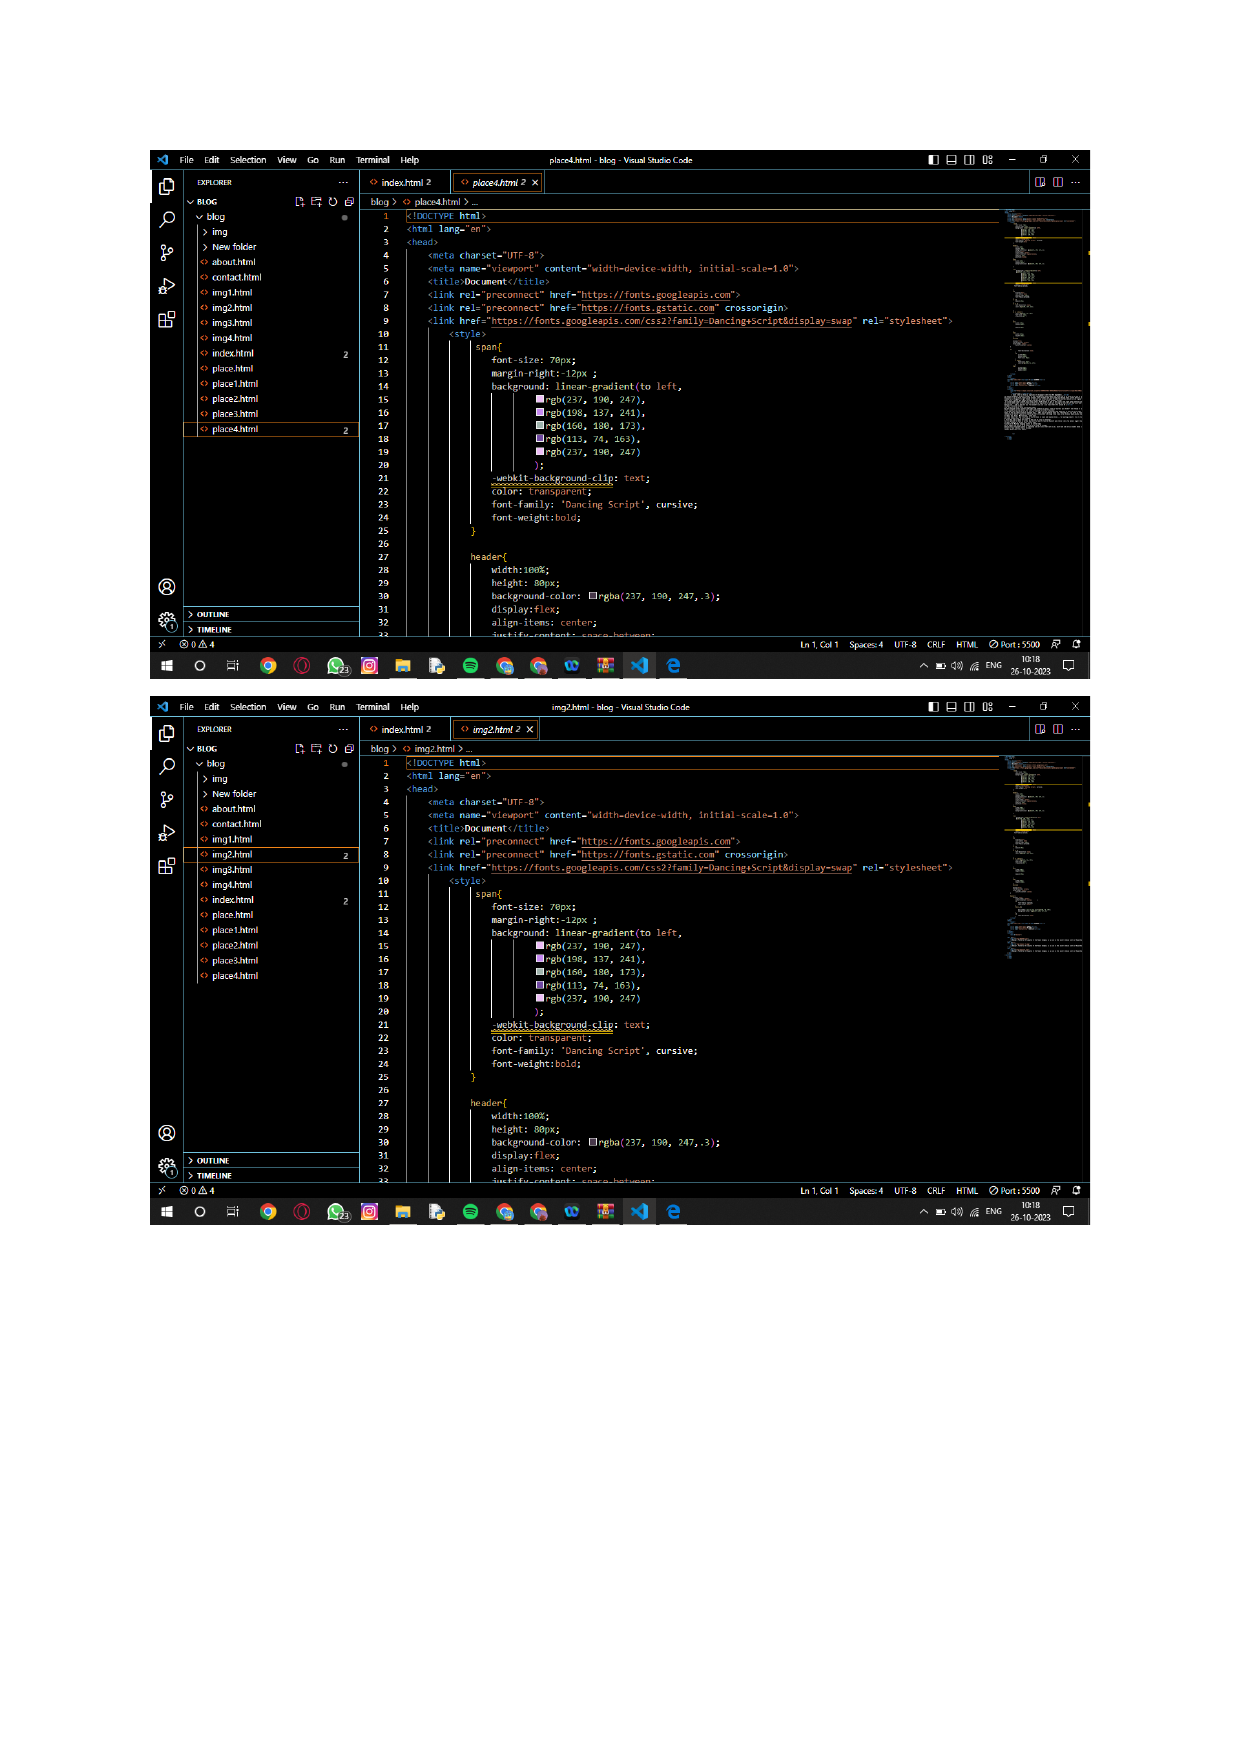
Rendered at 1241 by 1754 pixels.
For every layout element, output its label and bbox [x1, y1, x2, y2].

picture [150, 696, 1091, 1225]
picture [150, 150, 1091, 679]
